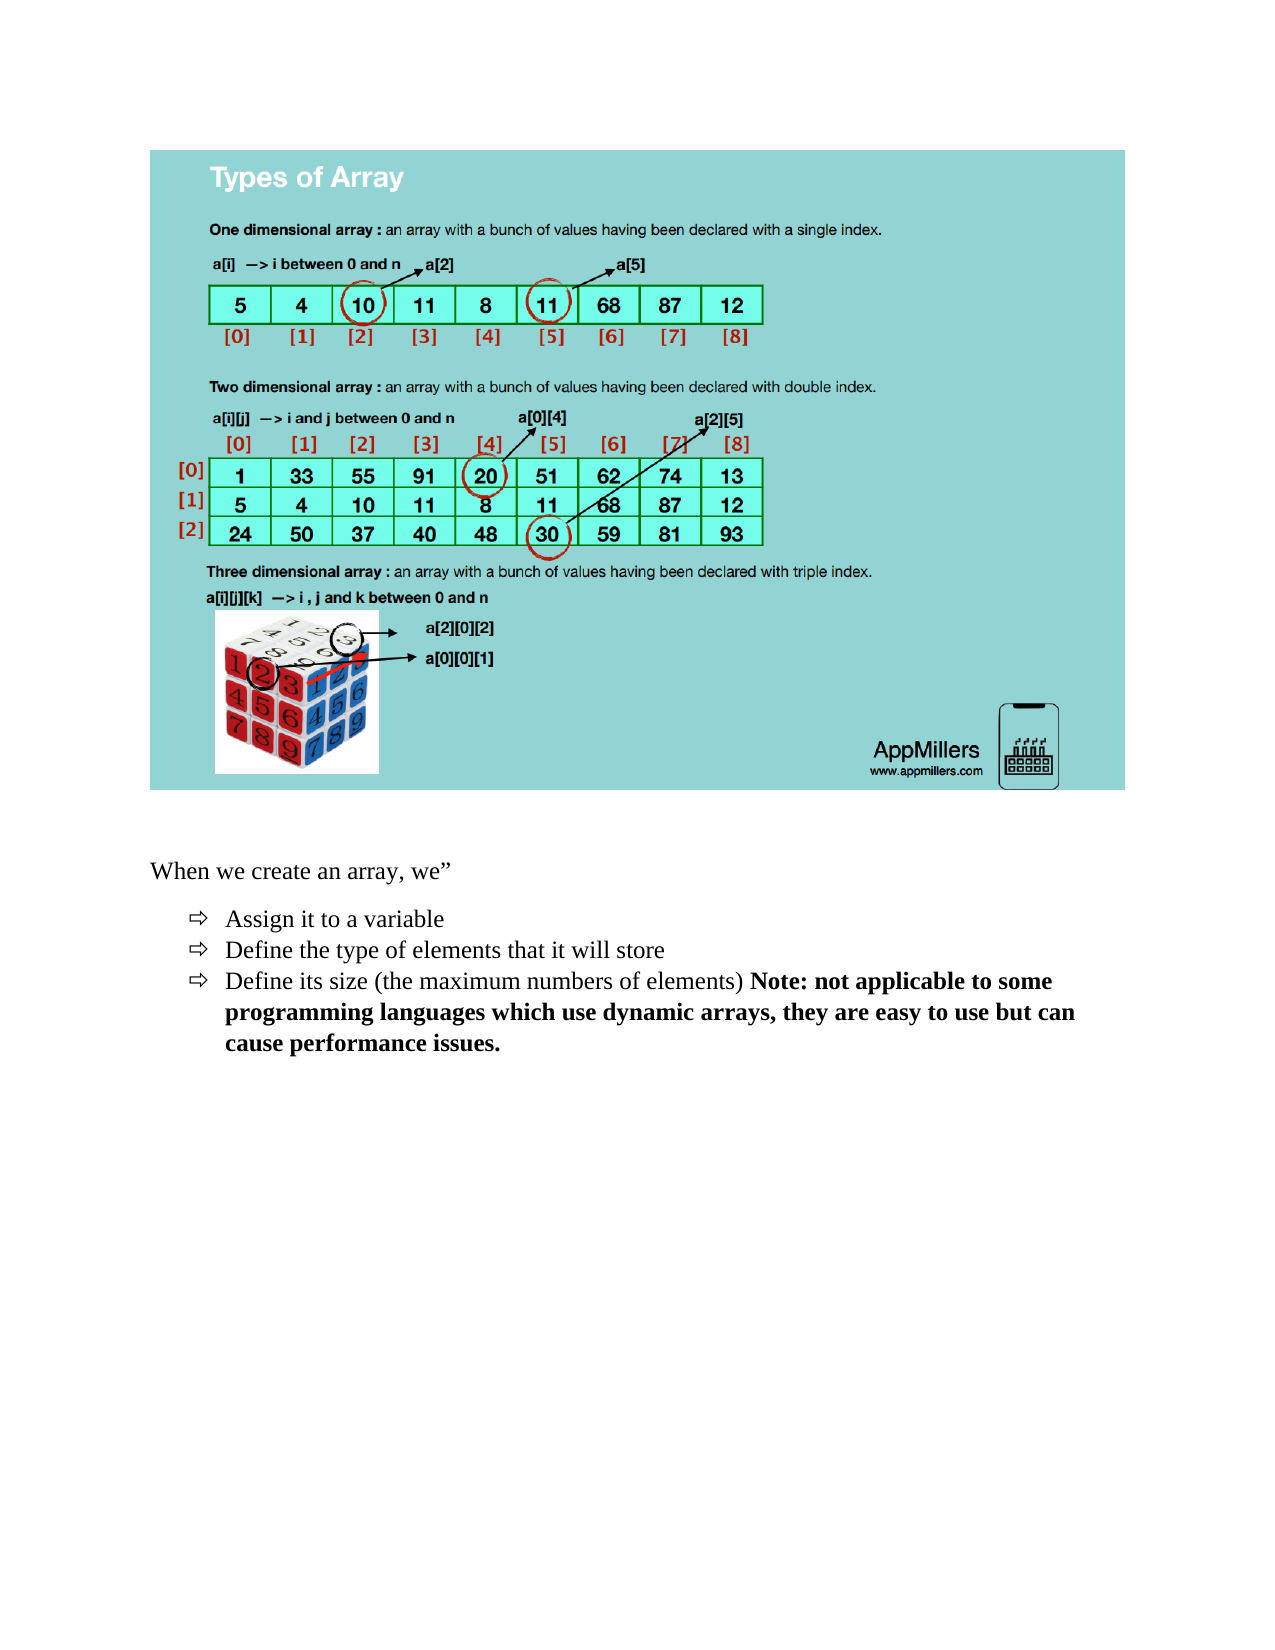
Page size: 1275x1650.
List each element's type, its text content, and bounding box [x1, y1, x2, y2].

list Define its size (the maximum numbers of elements) Note: not applicable to some programming languages which use dynamic arrays, they are easy to use but can cause performance issues. [187, 966, 1125, 1057]
picture [150, 150, 1125, 790]
text When we create an array, we” [150, 856, 1125, 885]
list Define the type of elements that it will store [187, 935, 1125, 964]
list Assign it to a variable [187, 904, 1125, 933]
